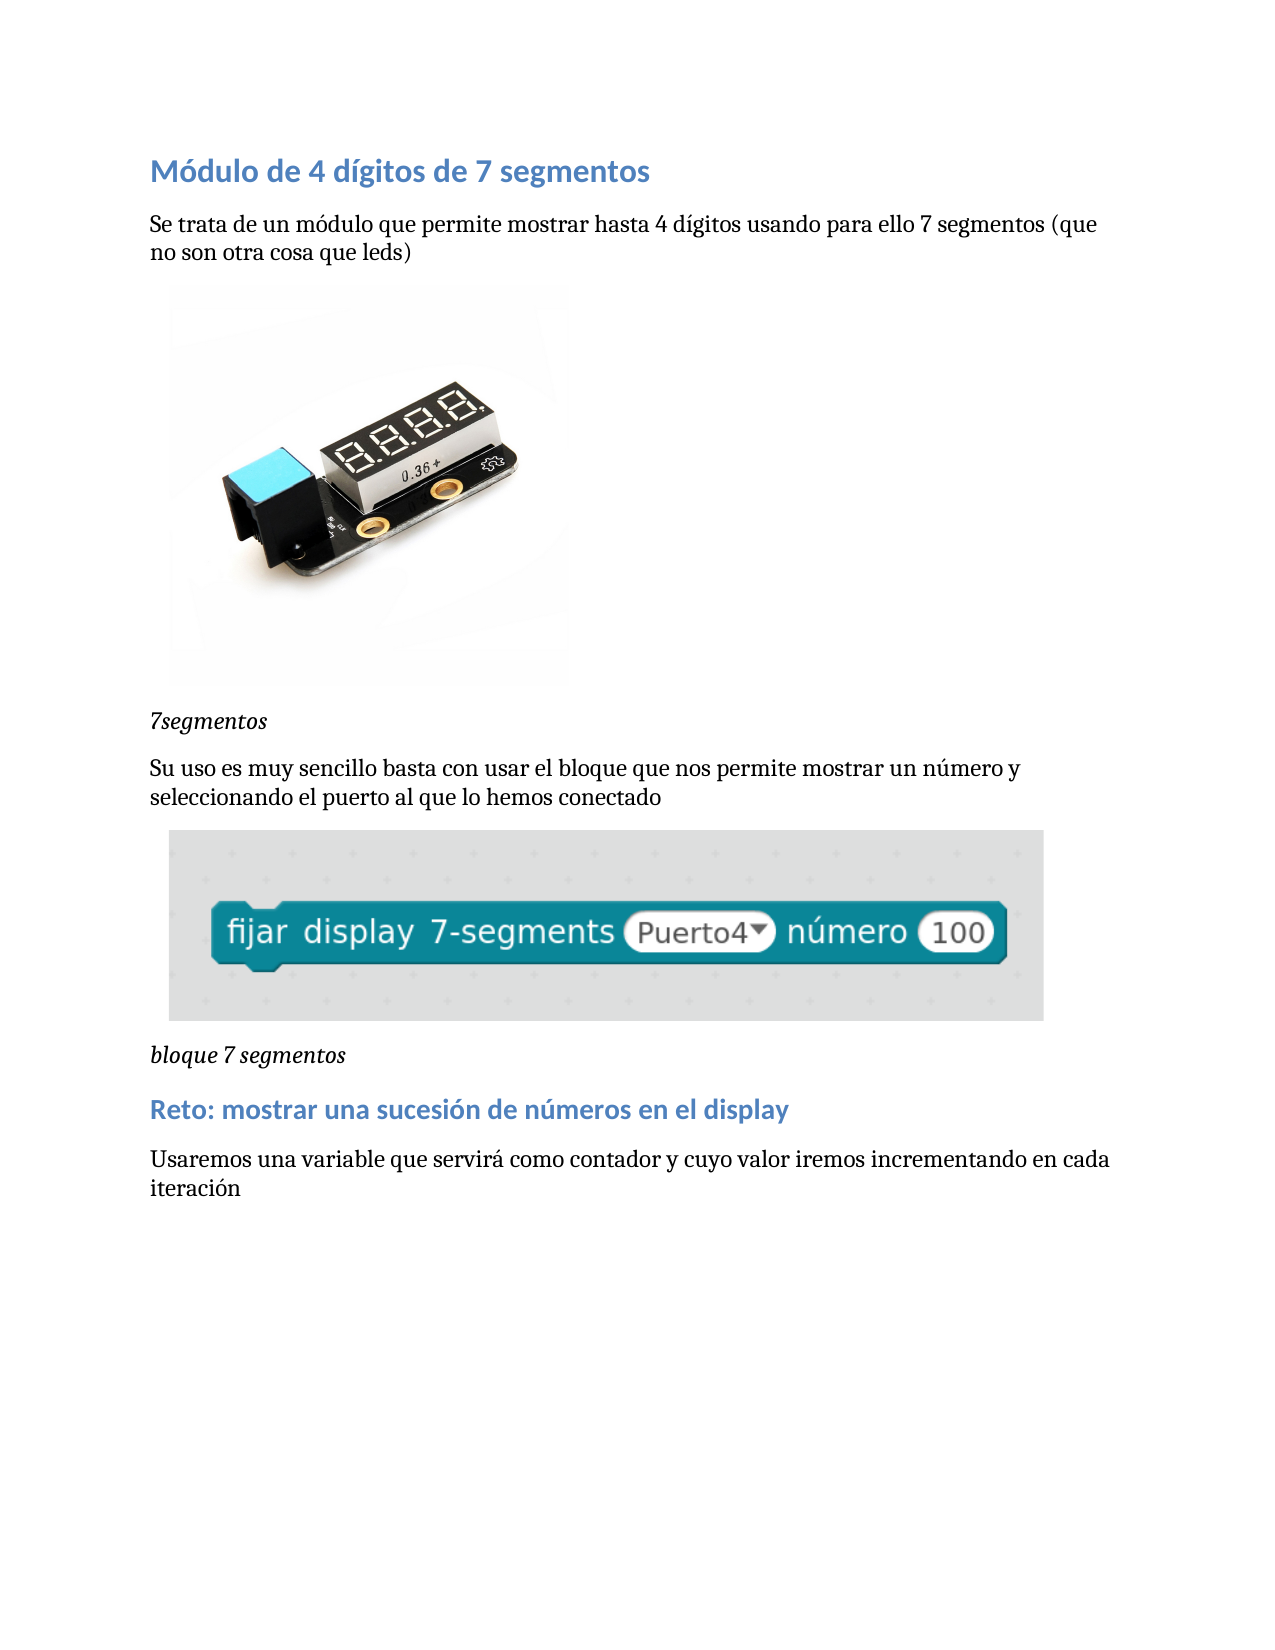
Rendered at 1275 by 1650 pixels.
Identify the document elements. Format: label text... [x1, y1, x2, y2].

text Usaremos una variable que servirá como contador y cuyo valor iremos incrementando en cada iteración [150, 1145, 1125, 1203]
subtitle Módulo de 4 dígitos de 7 segmentos [150, 150, 1125, 191]
text Se trata de un módulo que permite mostrar hasta 4 dígitos usando para ello 7 segmentos (que no son otra cosa que leds) [150, 209, 1125, 267]
text 7segmentos [150, 707, 1125, 735]
text Su uso es muy sencillo basta con usar el bloque que nos permite mostrar un número y seleccionando el puerto al que lo hemos conectado [150, 754, 1125, 812]
picture [168, 285, 569, 686]
text bloque 7 segmentos [150, 1041, 1125, 1070]
subtitle Reto: mostrar una sucesión de números en el display [150, 1091, 1125, 1127]
picture [168, 830, 1044, 1021]
